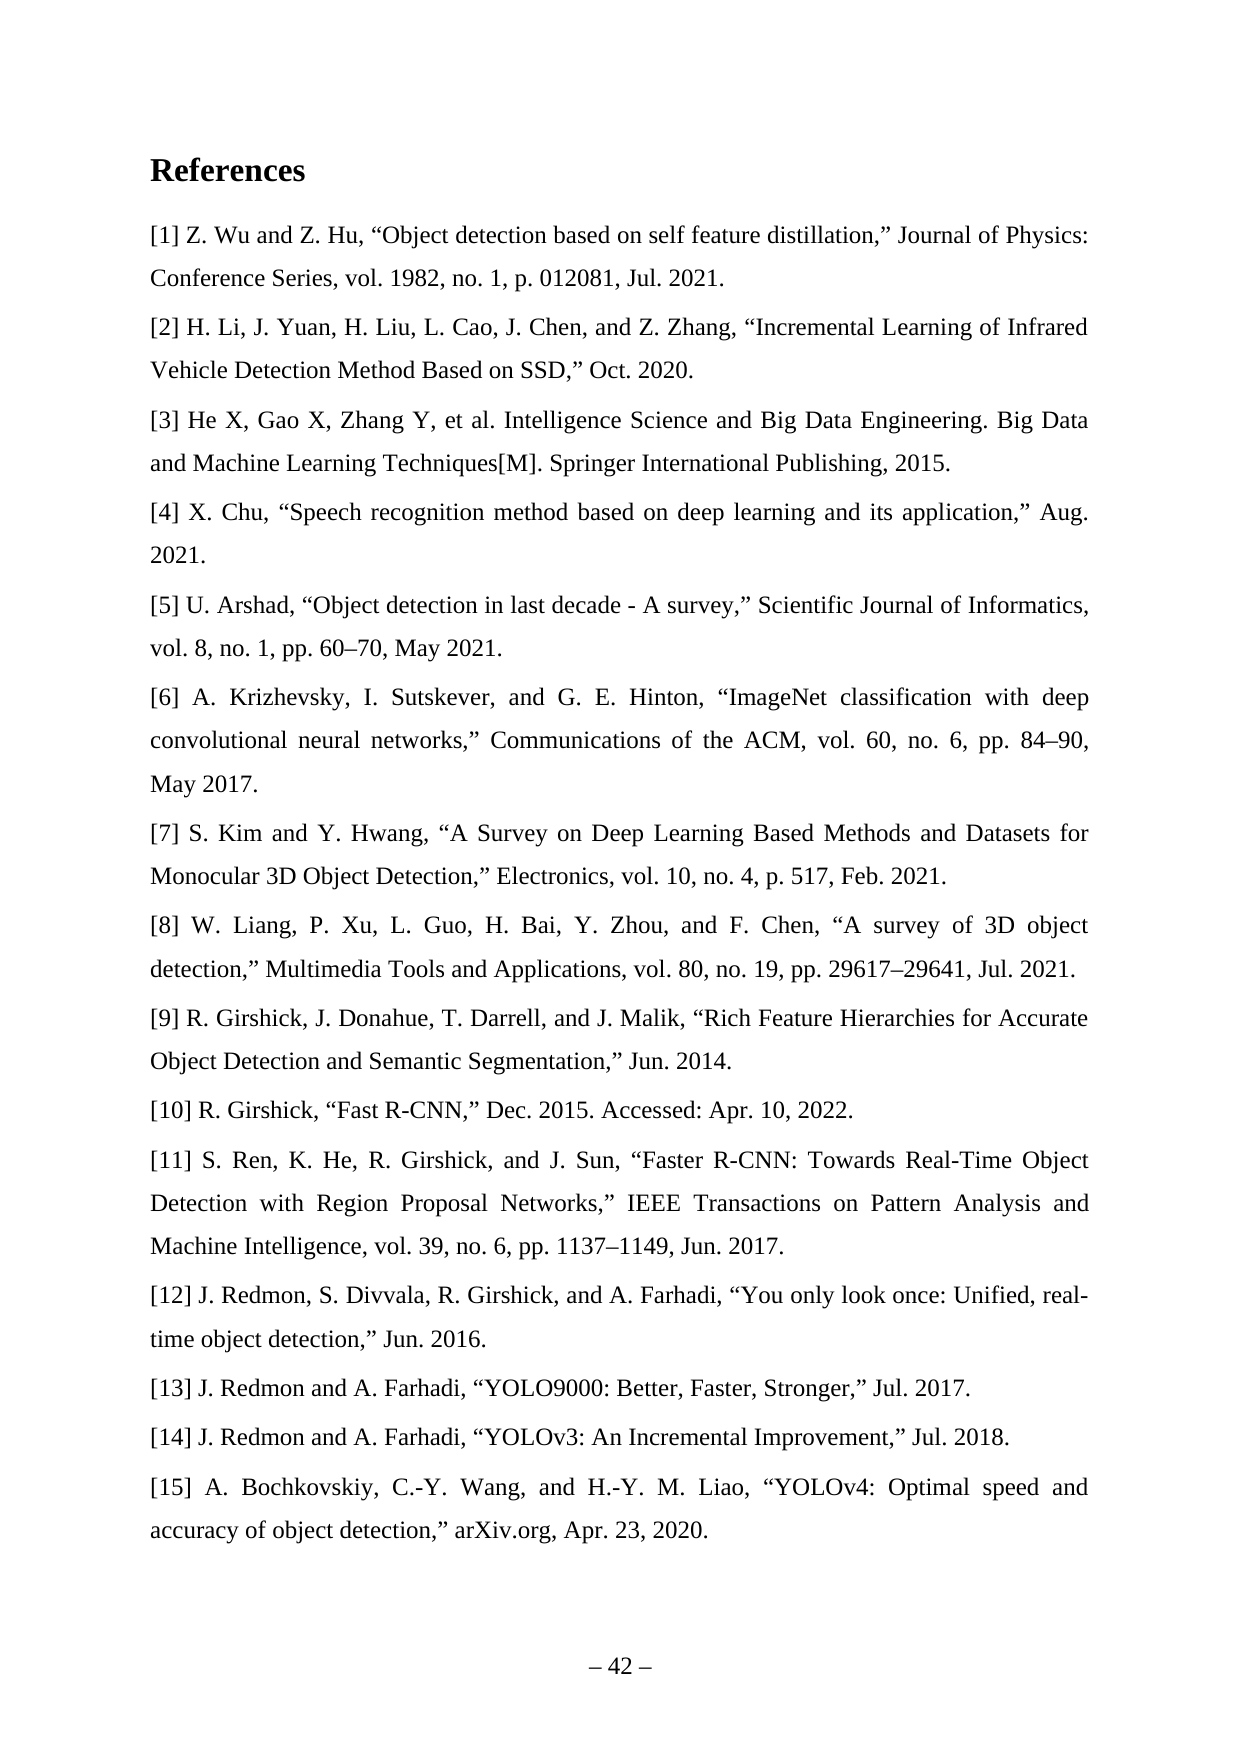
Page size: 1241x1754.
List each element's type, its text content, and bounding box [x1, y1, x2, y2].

text [7] S. Kim and Y. Hwang, “A Survey on Deep Learning Based Methods and Datasets for Monocular 3D Object Detection,” Electronics, vol. 10, no. 4, p. 517, Feb. 2021. [150, 818, 1090, 890]
text [1] Z. Wu and Z. Hu, “Object detection based on self feature distillation,” Journal of Physics: Conference Series, vol. 1982, no. 1, p. 012081, Jul. 2021. [150, 220, 1090, 292]
subtitle References [150, 150, 1090, 188]
text [13] J. Redmon and A. Farhadi, “YOLO9000: Better, Faster, Stronger,” Jul. 2017. [150, 1373, 1090, 1402]
text [10] R. Girshick, “Fast R-CNN,” Dec. 2015. Accessed: Apr. 10, 2022. [150, 1096, 1090, 1124]
text [14] J. Redmon and A. Farhadi, “YOLOv3: An Incremental Improvement,” Jul. 2018. [150, 1422, 1090, 1451]
text [2] H. Li, J. Yuan, H. Liu, L. Cao, J. Chen, and Z. Zhang, “Incremental Learning of Infrared Vehicle Detection Method Based on SSD,” Oct. 2020. [150, 312, 1090, 384]
text [3] He X, Gao X, Zhang Y, et al. Intelligence Science and Big Data Engineering. Big Data and Machine Learning Techniques[M]. Springer International Publishing, 2015. [150, 405, 1090, 477]
text [12] J. Redmon, S. Divvala, R. Girshick, and A. Farhadi, “You only look once: Unified, real-time object detection,” Jun. 2016. [150, 1281, 1090, 1352]
text [11] S. Ren, K. He, R. Girshick, and J. Sun, “Faster R-CNN: Towards Real-Time Object Detection with Region Proposal Networks,” IEEE Transactions on Pattern Analysis and Machine Intelligence, vol. 39, no. 6, pp. 1137–1149, Jun. 2017. [150, 1145, 1090, 1260]
text [8] W. Liang, P. Xu, L. Guo, H. Bai, Y. Zhou, and F. Chen, “A survey of 3D object detection,” Multimedia Tools and Applications, vol. 80, no. 19, pp. 29617–29641, Jul. 2021. [150, 911, 1090, 982]
text [6] A. Krizhevsky, I. Sutskever, and G. E. Hinton, “ImageNet classification with deep convolutional neural networks,” Communications of the ACM, vol. 60, no. 6, pp. 84–90, May 2017. [150, 682, 1090, 797]
text [4] X. Chu, “Speech recognition method based on deep learning and its application,” Aug. 2021. [150, 497, 1090, 569]
text [9] R. Girshick, J. Donahue, T. Darrell, and J. Malik, “Rich Feature Hierarchies for Accurate Object Detection and Semantic Segmentation,” Jun. 2014. [150, 1003, 1090, 1075]
text [15] A. Bochkovskiy, C.-Y. Wang, and H.-Y. M. Liao, “YOLOv4: Optimal speed and accuracy of object detection,” arXiv.org, Apr. 23, 2020. [150, 1472, 1090, 1544]
text [5] U. Arshad, “Object detection in last decade - A survey,” Scientific Journal of Informatics, vol. 8, no. 1, pp. 60–70, May 2021. [150, 590, 1090, 662]
